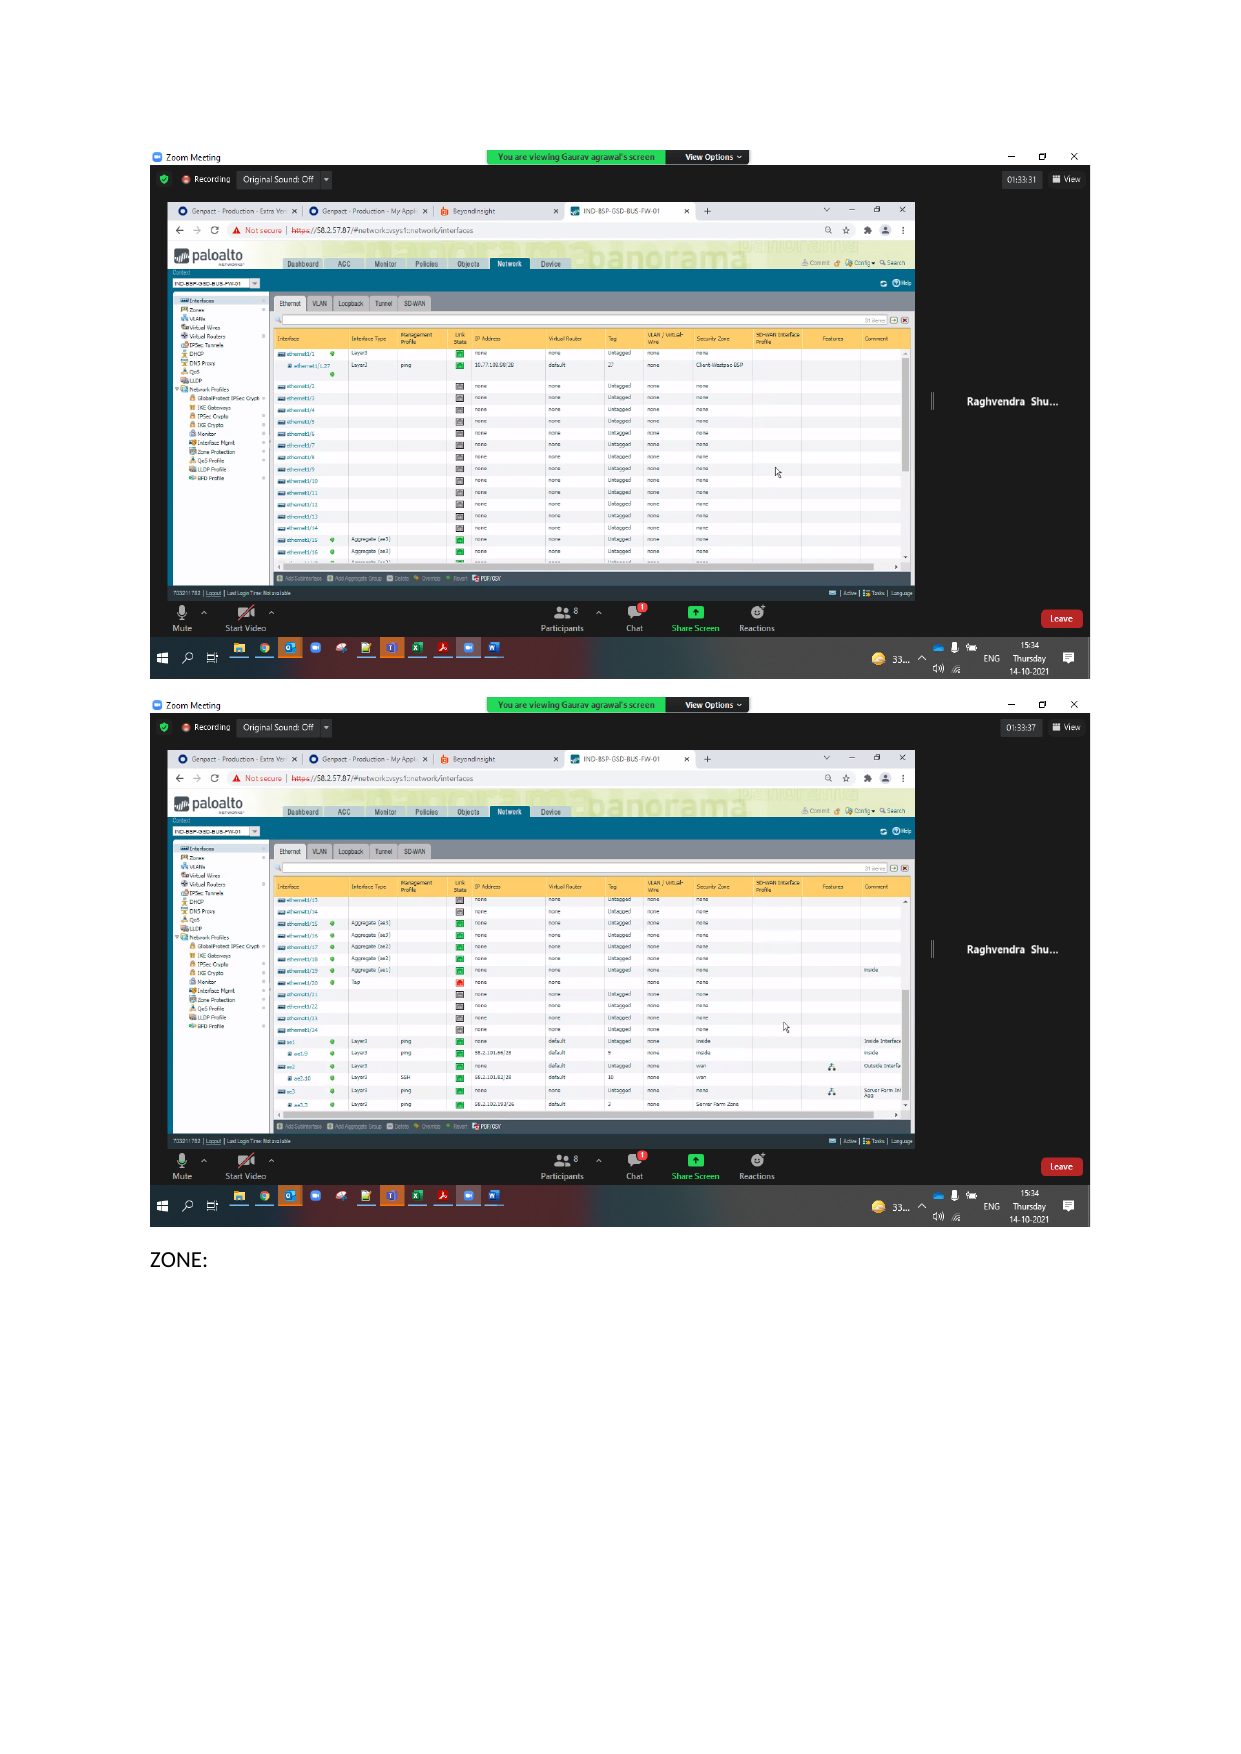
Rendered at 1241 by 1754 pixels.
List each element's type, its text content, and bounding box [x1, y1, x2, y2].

text ZONE: [150, 1245, 1090, 1273]
picture [150, 697, 1091, 1227]
picture [150, 150, 1091, 679]
